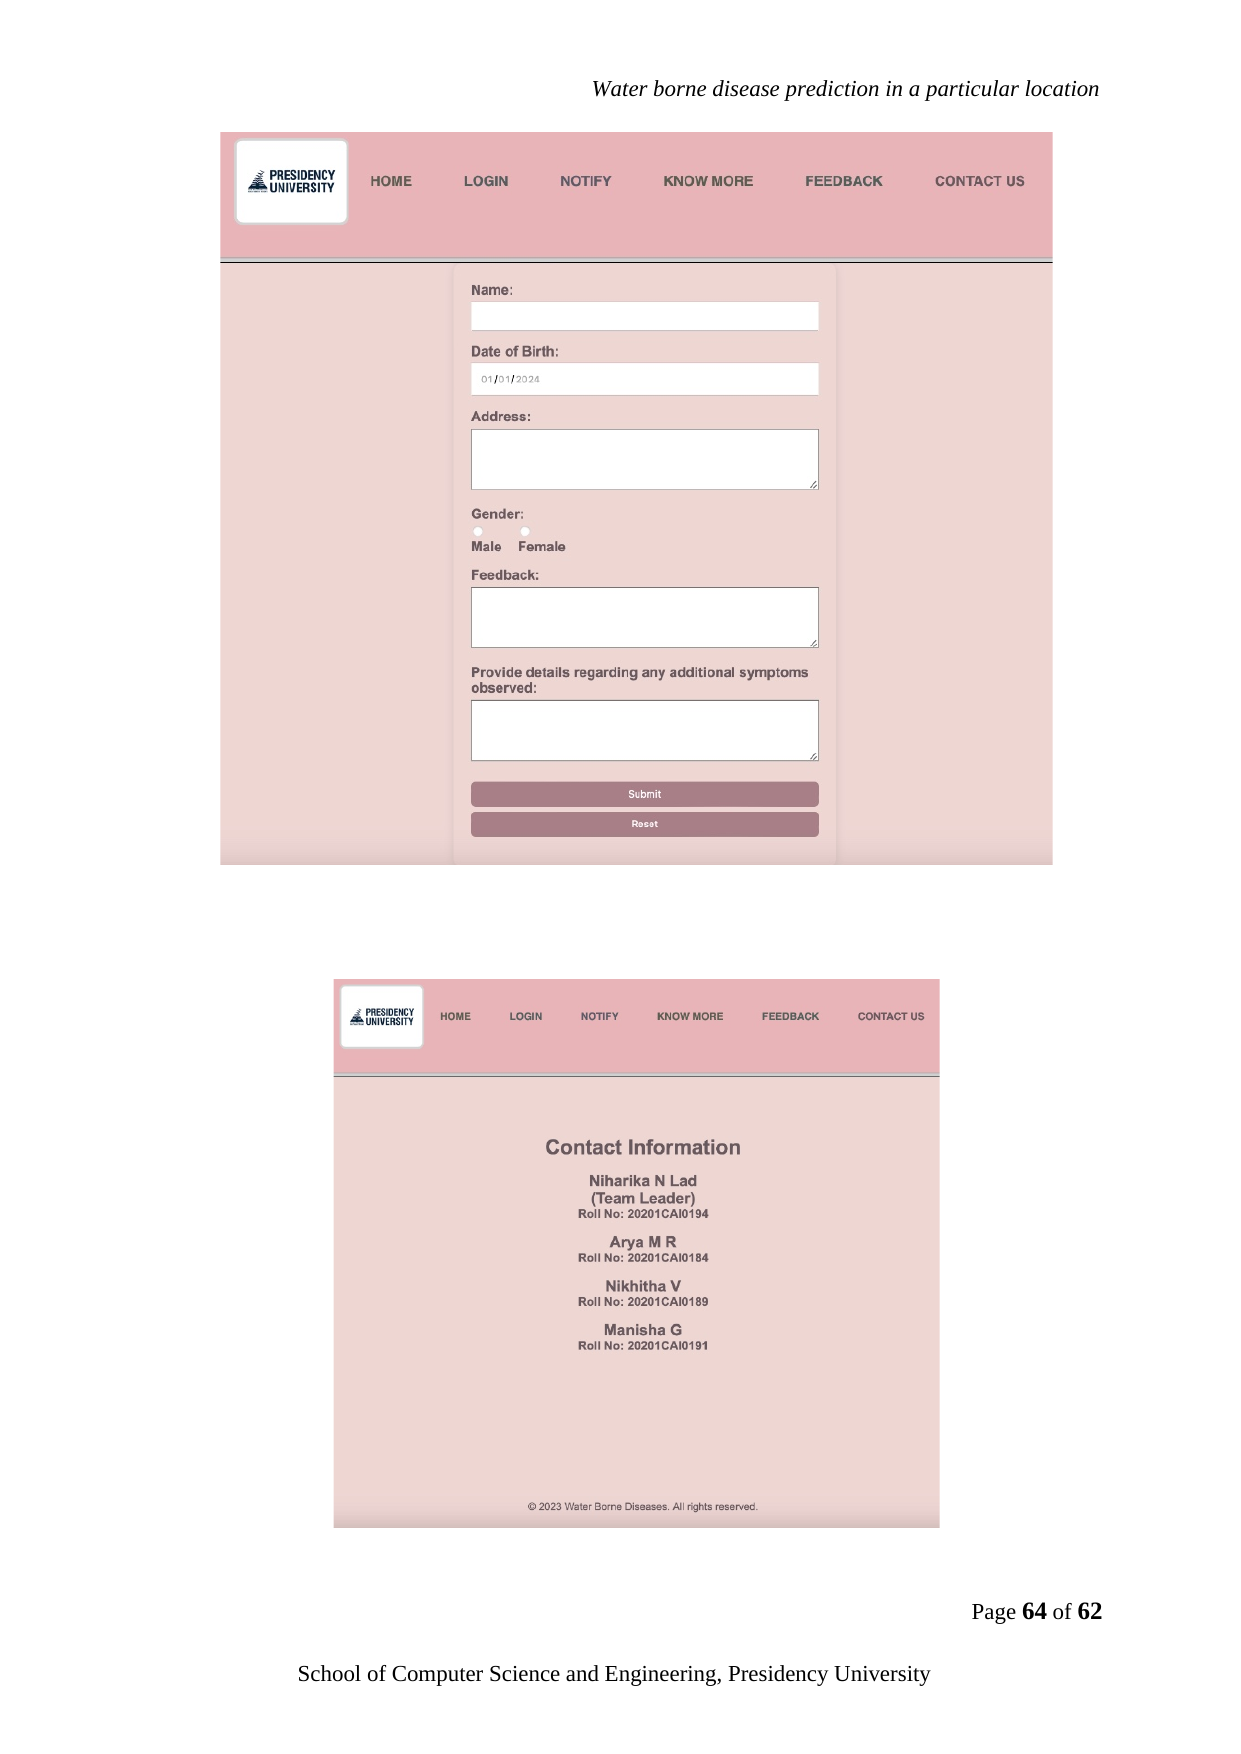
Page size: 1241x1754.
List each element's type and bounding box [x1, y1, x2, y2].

picture [220, 132, 1053, 865]
picture [333, 979, 940, 1528]
